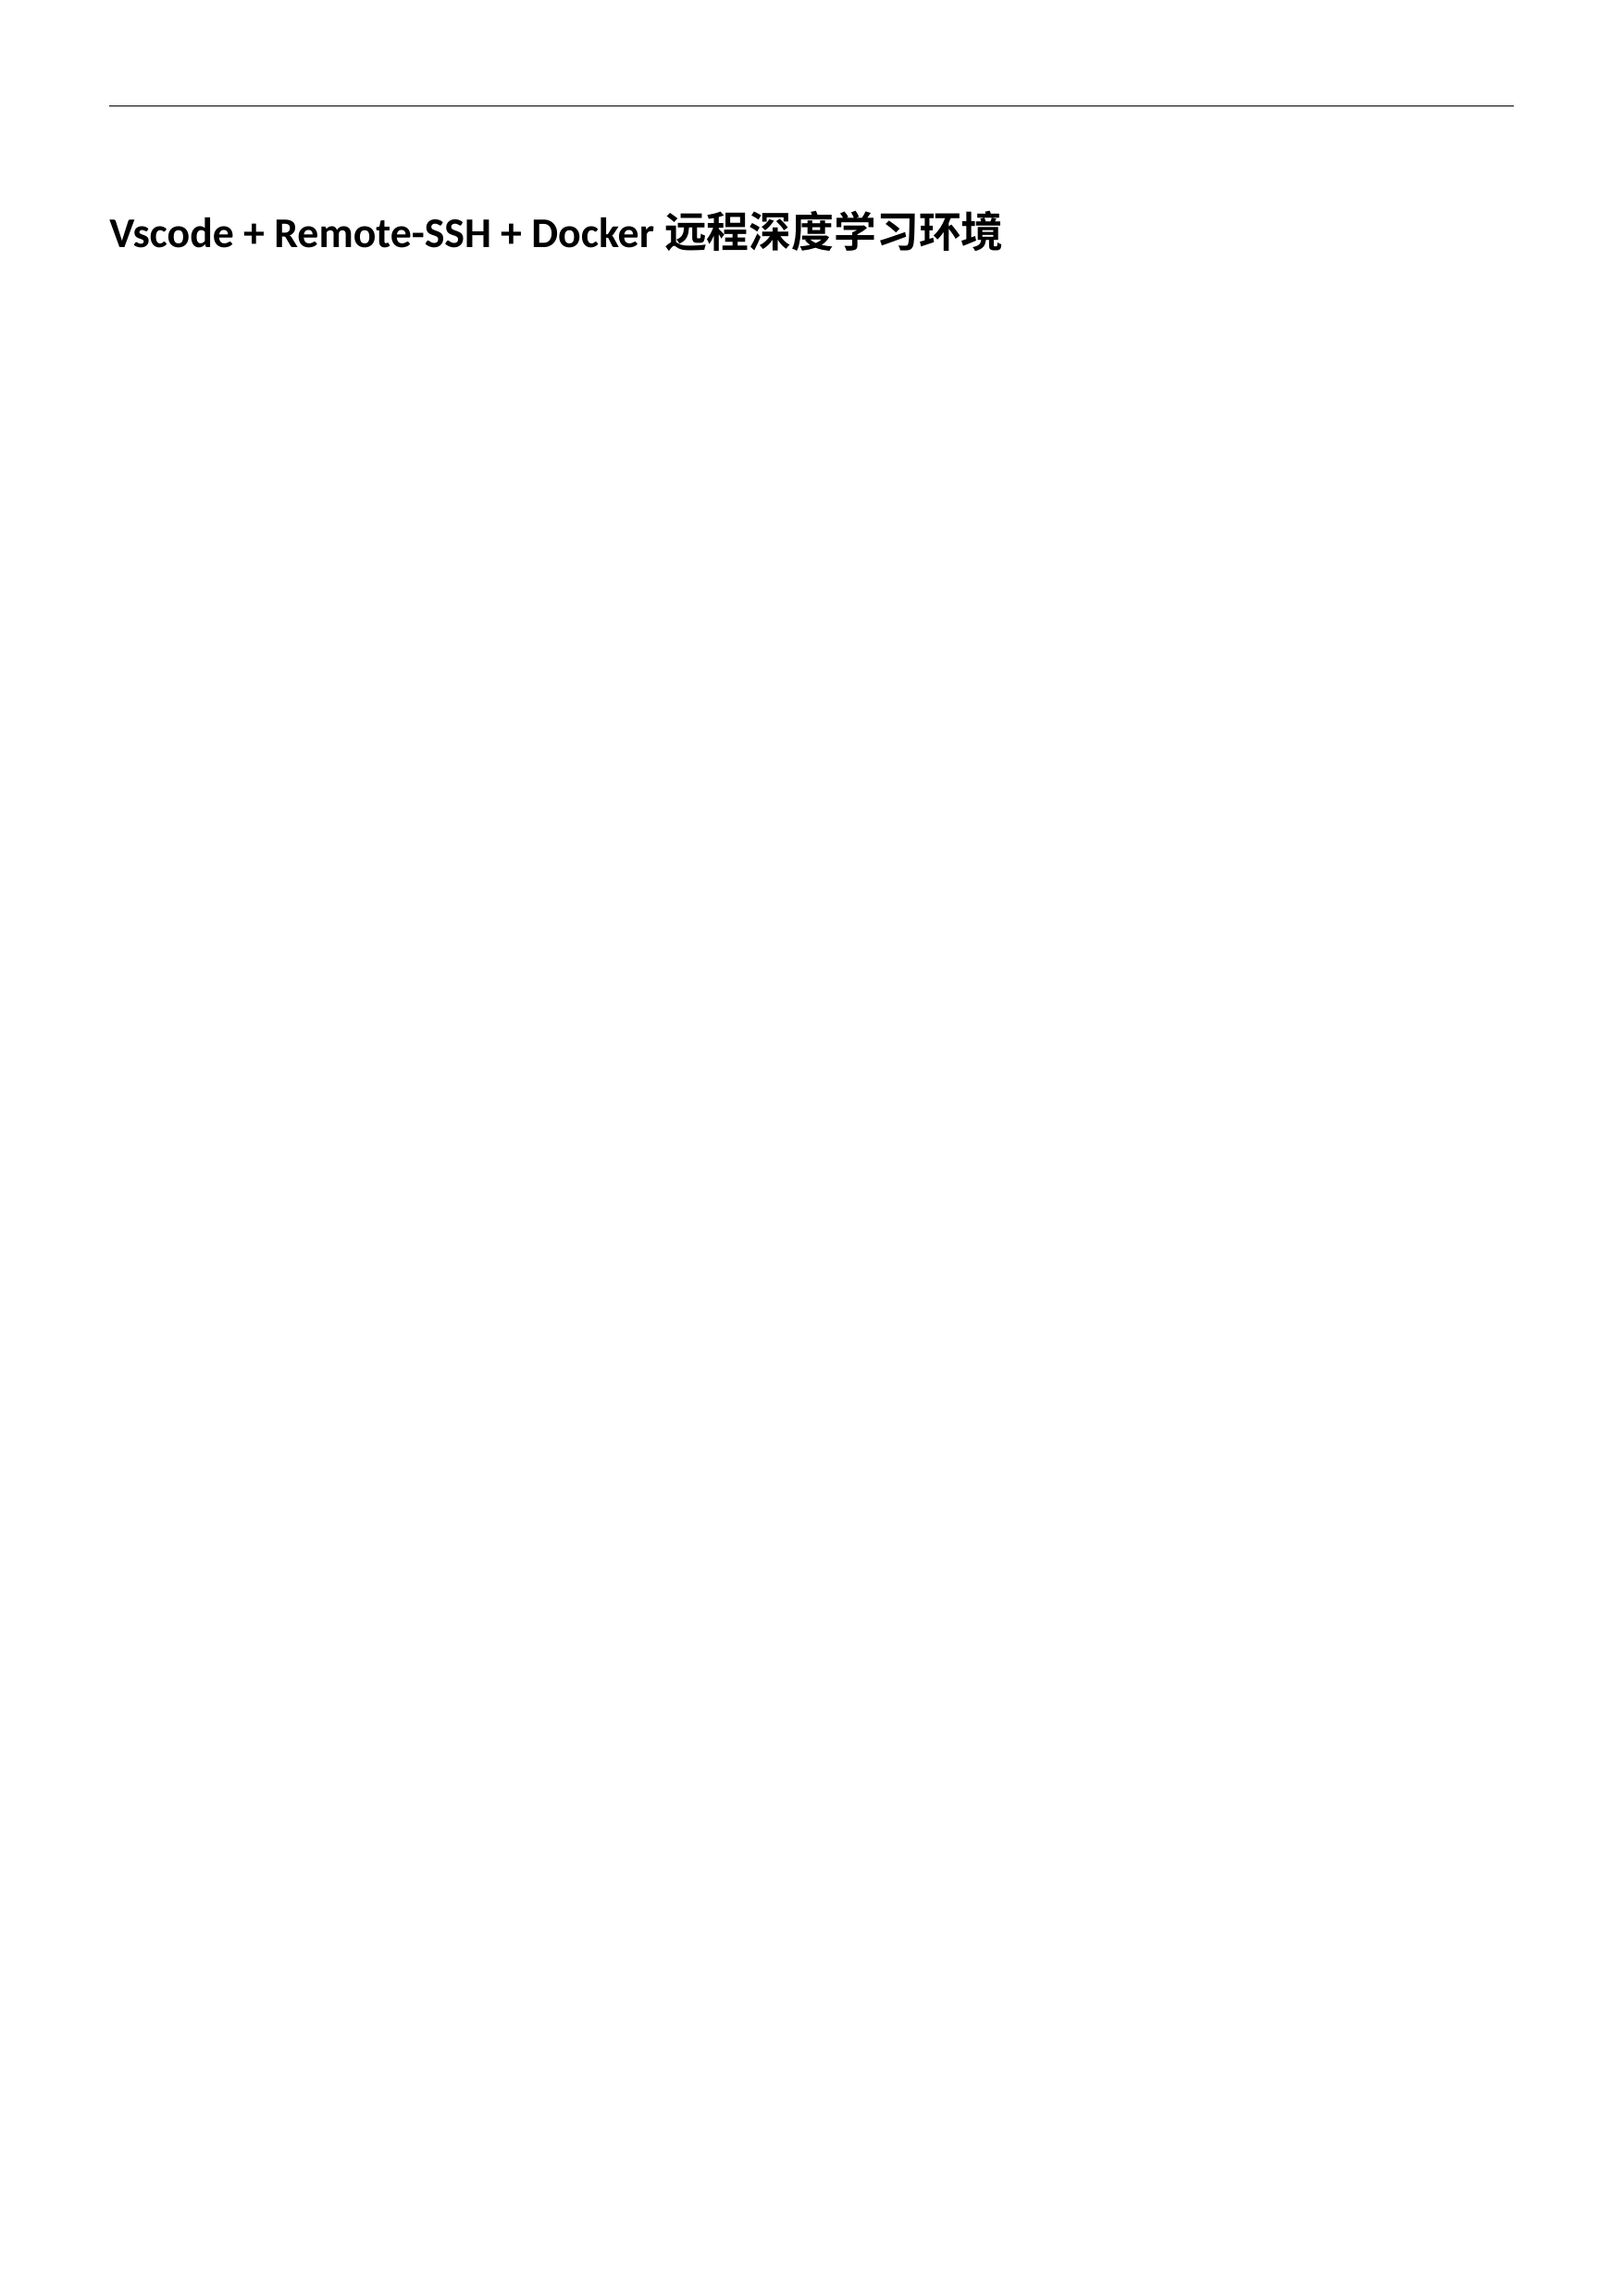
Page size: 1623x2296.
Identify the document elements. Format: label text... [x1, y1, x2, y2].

subtitle Vscode + Remote-SSH + Docker 远程深度学习环境 [109, 184, 1514, 274]
